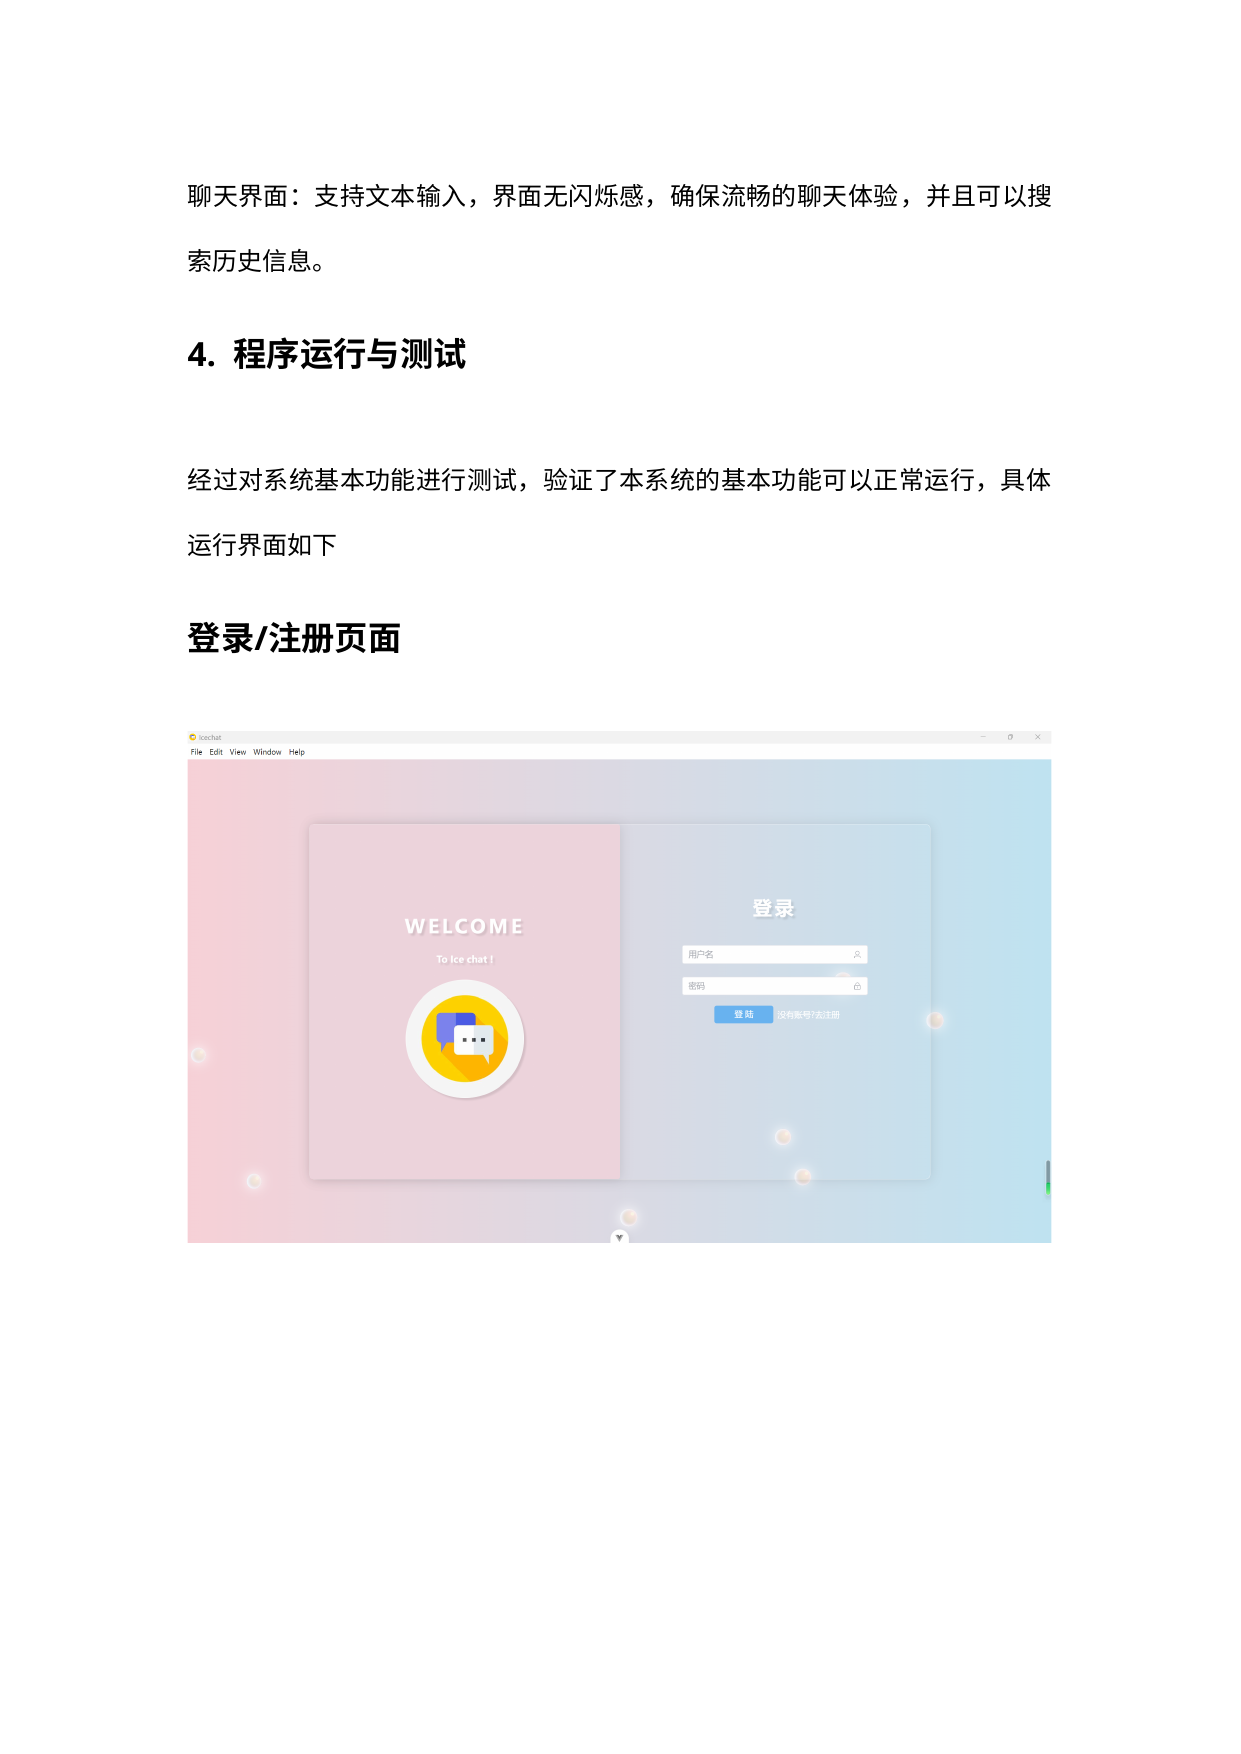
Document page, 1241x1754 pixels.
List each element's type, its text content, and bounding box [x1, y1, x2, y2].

subtitle 程序运行与测试 [187, 319, 1053, 384]
text 聊天界面：支持文本输入，界面无闪烁感，确保流畅的聊天体验，并且可以搜索历史信息。 [187, 162, 1053, 292]
picture [187, 731, 1052, 1243]
text 经过对系统基本功能进行测试，验证了本系统的基本功能可以正常运行，具体运行界面如下 [187, 446, 1053, 576]
subtitle 登录/注册页面 [187, 603, 1053, 668]
